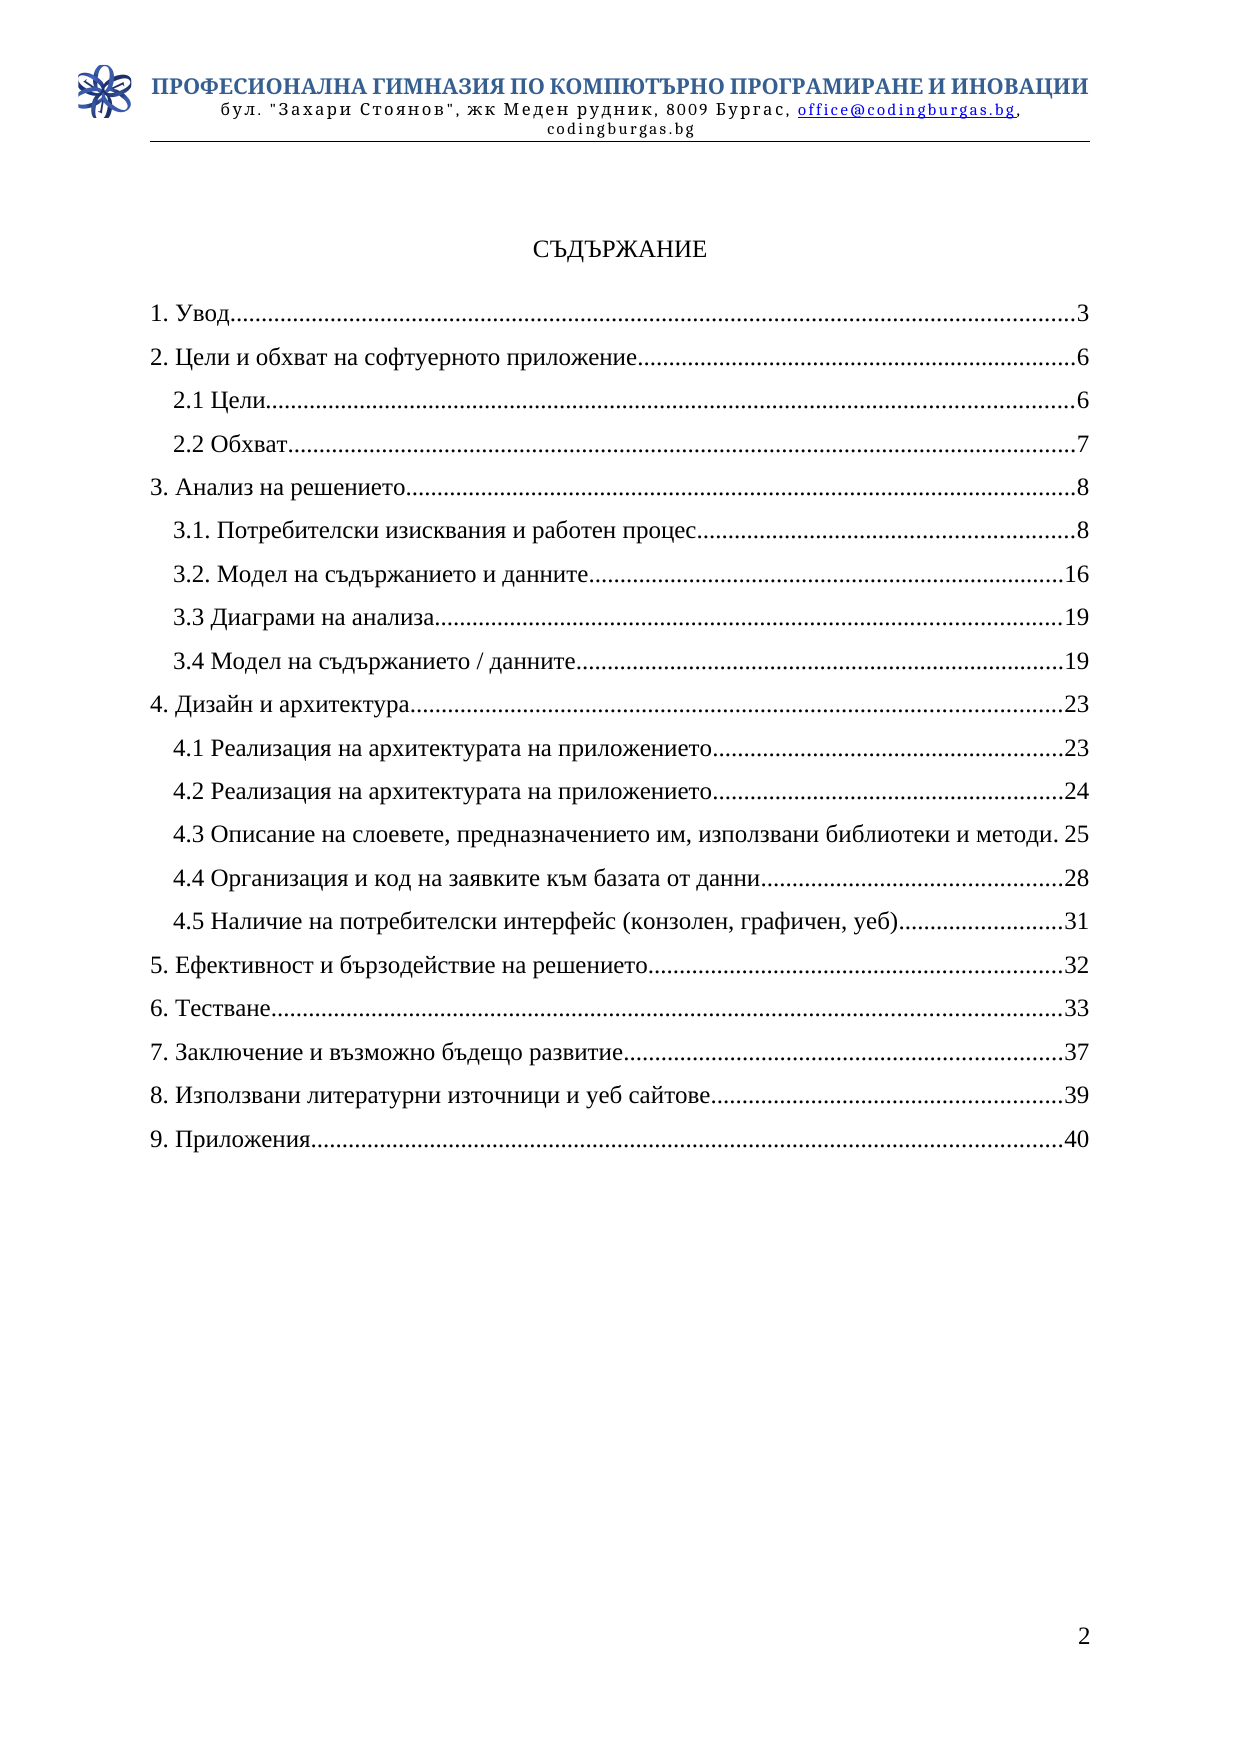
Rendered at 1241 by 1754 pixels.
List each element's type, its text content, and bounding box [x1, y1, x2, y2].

text 3.2. Модел на съдържанието и данните 16 [173, 559, 1090, 588]
text 5. Ефективност и бързодействие на решението 32 [150, 950, 1090, 979]
text 2.1 Цели 6 [173, 385, 1090, 414]
text 4.2 Реализация на архитектурата на приложението 24 [173, 776, 1090, 805]
text 4.1 Реализация на архитектурата на приложението 23 [173, 733, 1090, 761]
text 3.3 Диаграми на анализа 19 [173, 602, 1090, 631]
text 6. Тестване 33 [150, 993, 1090, 1022]
text 3.4 Модел на съдържанието / данните 19 [173, 646, 1090, 674]
text 7. Заключение и възможно бъдещо развитие 37 [150, 1037, 1090, 1066]
text 4.5 Наличие на потребителски интерфейс (конзолен, графичен, уеб) 31 [173, 906, 1090, 935]
text 2. Цели и обхват на софтуерното приложение 6 [150, 342, 1090, 371]
text 3.1. Потребителски изисквания и работен процес 8 [173, 516, 1090, 544]
text СЪДЪРЖАНИЕ [150, 234, 1090, 263]
text 3. Анализ на решението 8 [150, 472, 1090, 501]
text 4.3 Описание на слоевете, предназначението им, използвани библиотеки и методи 25 [173, 819, 1090, 848]
text 4. Дизайн и архитектура 23 [150, 689, 1090, 718]
text 1. Увод 3 [150, 298, 1090, 327]
picture [78, 64, 132, 118]
text 4.4 Организация и код на заявките към базата от данни 28 [173, 863, 1090, 892]
text 2.2 Обхват 7 [173, 429, 1090, 457]
text 8. Използвани литературни източници и уеб сайтове 39 [150, 1080, 1090, 1109]
text 9. Приложения 40 [150, 1124, 1090, 1152]
